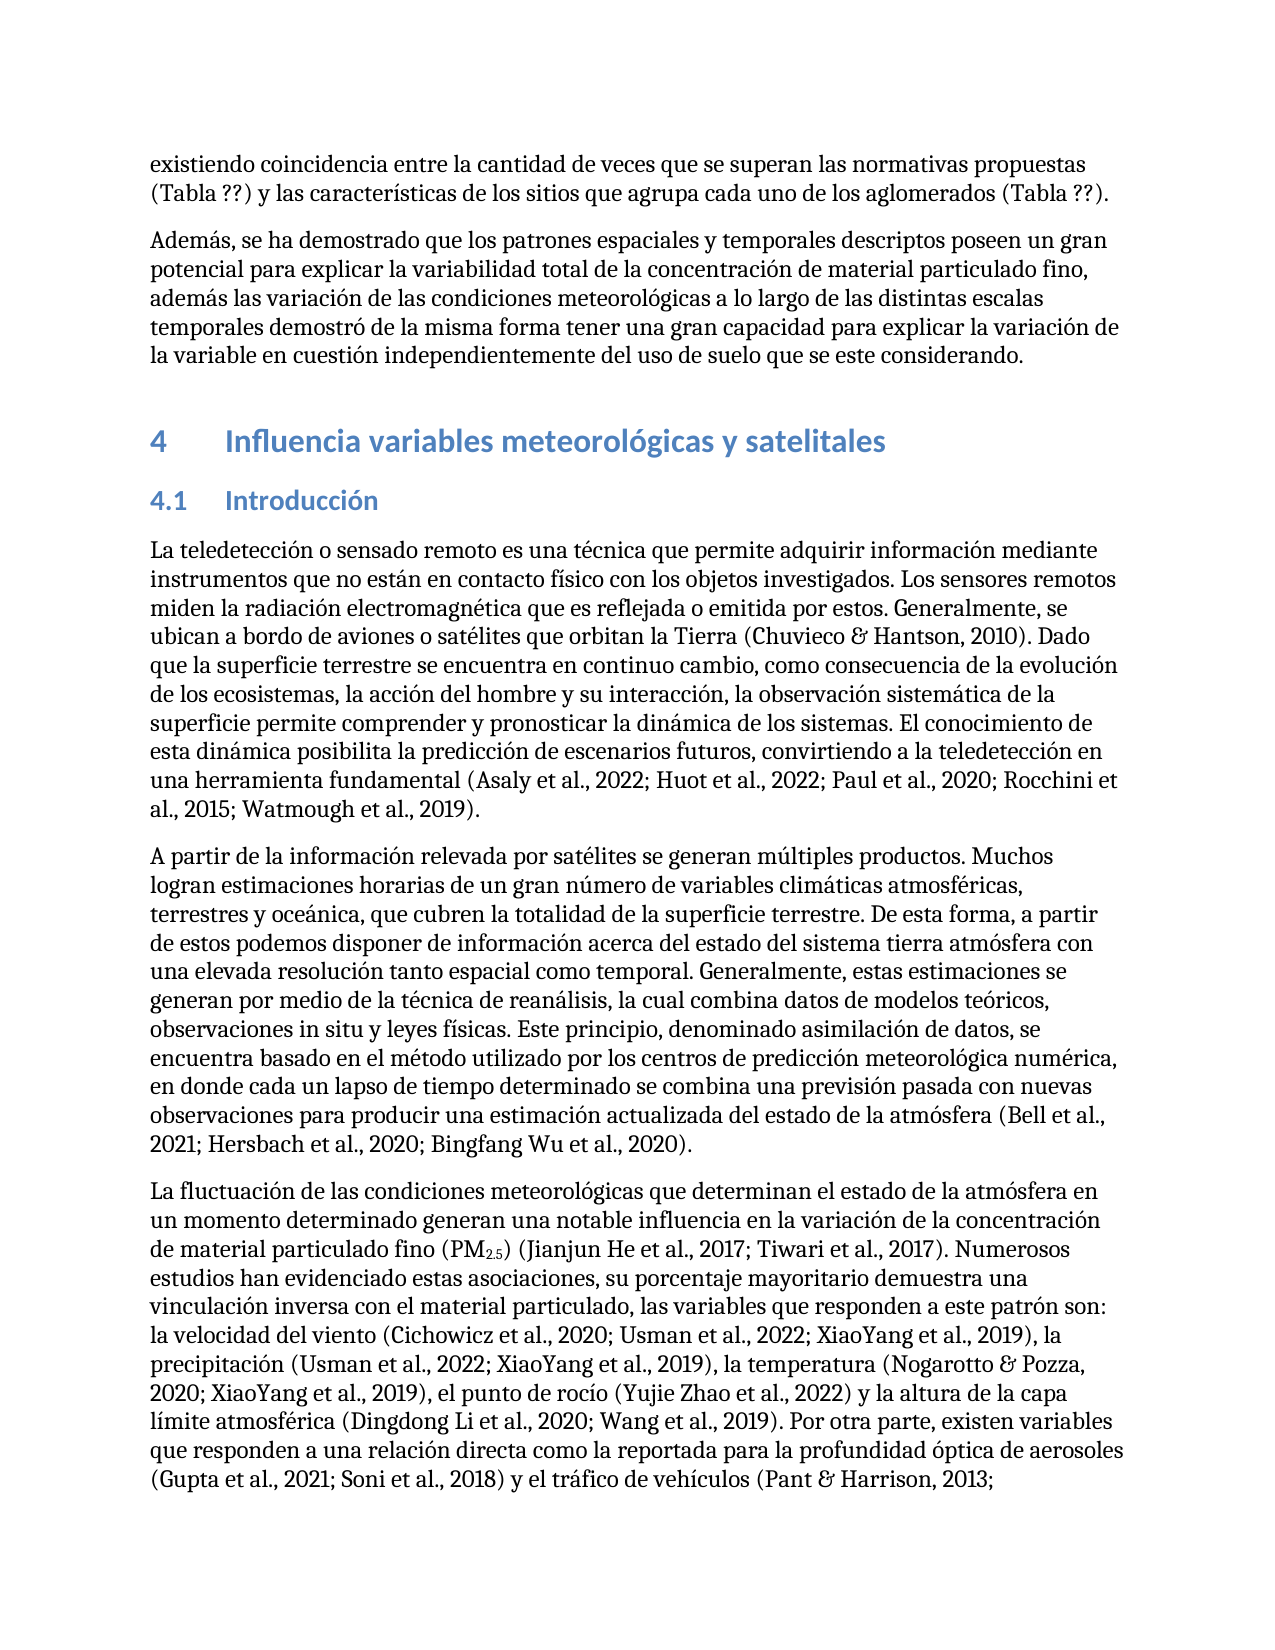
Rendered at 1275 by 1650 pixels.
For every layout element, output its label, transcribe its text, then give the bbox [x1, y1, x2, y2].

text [150, 1177, 1125, 1493]
text Además, se ha demostrado que los patrones espaciales y temporales descriptos poseen un gran potencial para explicar la variabilidad total de la concentración de material particulado fino, además las variación de las condiciones meteorológicas a lo largo de las distintas escalas temporales demostró de la misma forma tener una gran capacidad para explicar la variación de la variable en cuestión independientemente del uso de suelo que se este considerando. [150, 226, 1125, 370]
text A partir de la información relevada por satélites se generan múltiples productos. Muchos logran estimaciones horarias de un gran número de variables climáticas atmosféricas, terrestres y oceánica, que cubren la totalidad de la superficie terrestre. De esta forma, a partir de estos podemos disponer de información acerca del estado del sistema tierra atmósfera con una elevada resolución tanto espacial como temporal. Generalmente, estas estimaciones se generan por medio de la técnica de reanálisis, la cual combina datos de modelos teóricos, observaciones in situ y leyes físicas. Este principio, denominado asimilación de datos, se encuentra basado en el método utilizado por los centros de predicción meteorológica numérica, en donde cada un lapso de tiempo determinado se combina una previsión pasada con nuevas observaciones para producir una estimación actualizada del estado de la atmósfera (Bell et al., 2021; Hersbach et al., 2020; Bingfang Wu et al., 2020). [150, 842, 1125, 1158]
subtitle 4.1 Introducción [150, 482, 1125, 517]
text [150, 150, 1125, 207]
text La teledetección o sensado remoto es una técnica que permite adquirir información mediante instrumentos que no están en contacto físico con los objetos investigados. Los sensores remotos miden la radiación electromagnética que es reflejada o emitida por estos. Generalmente, se ubican a bordo de aviones o satélites que orbitan la Tierra (Chuvieco & Hantson, 2010). Dado que la superficie terrestre se encuentra en continuo cambio, como consecuencia de la evolución de los ecosistemas, la acción del hombre y su interacción, la observación sistemática de la superficie permite comprender y pronosticar la dinámica de los sistemas. El conocimiento de esta dinámica posibilita la predicción de escenarios futuros, convirtiendo a la teledetección en una herramienta fundamental (Asaly et al., 2022; Huot et al., 2022; Paul et al., 2020; Rocchini et al., 2015; Watmough et al., 2019). [150, 536, 1125, 823]
subtitle 4 Influencia variables meteorológicas y satelitales [150, 420, 1125, 461]
